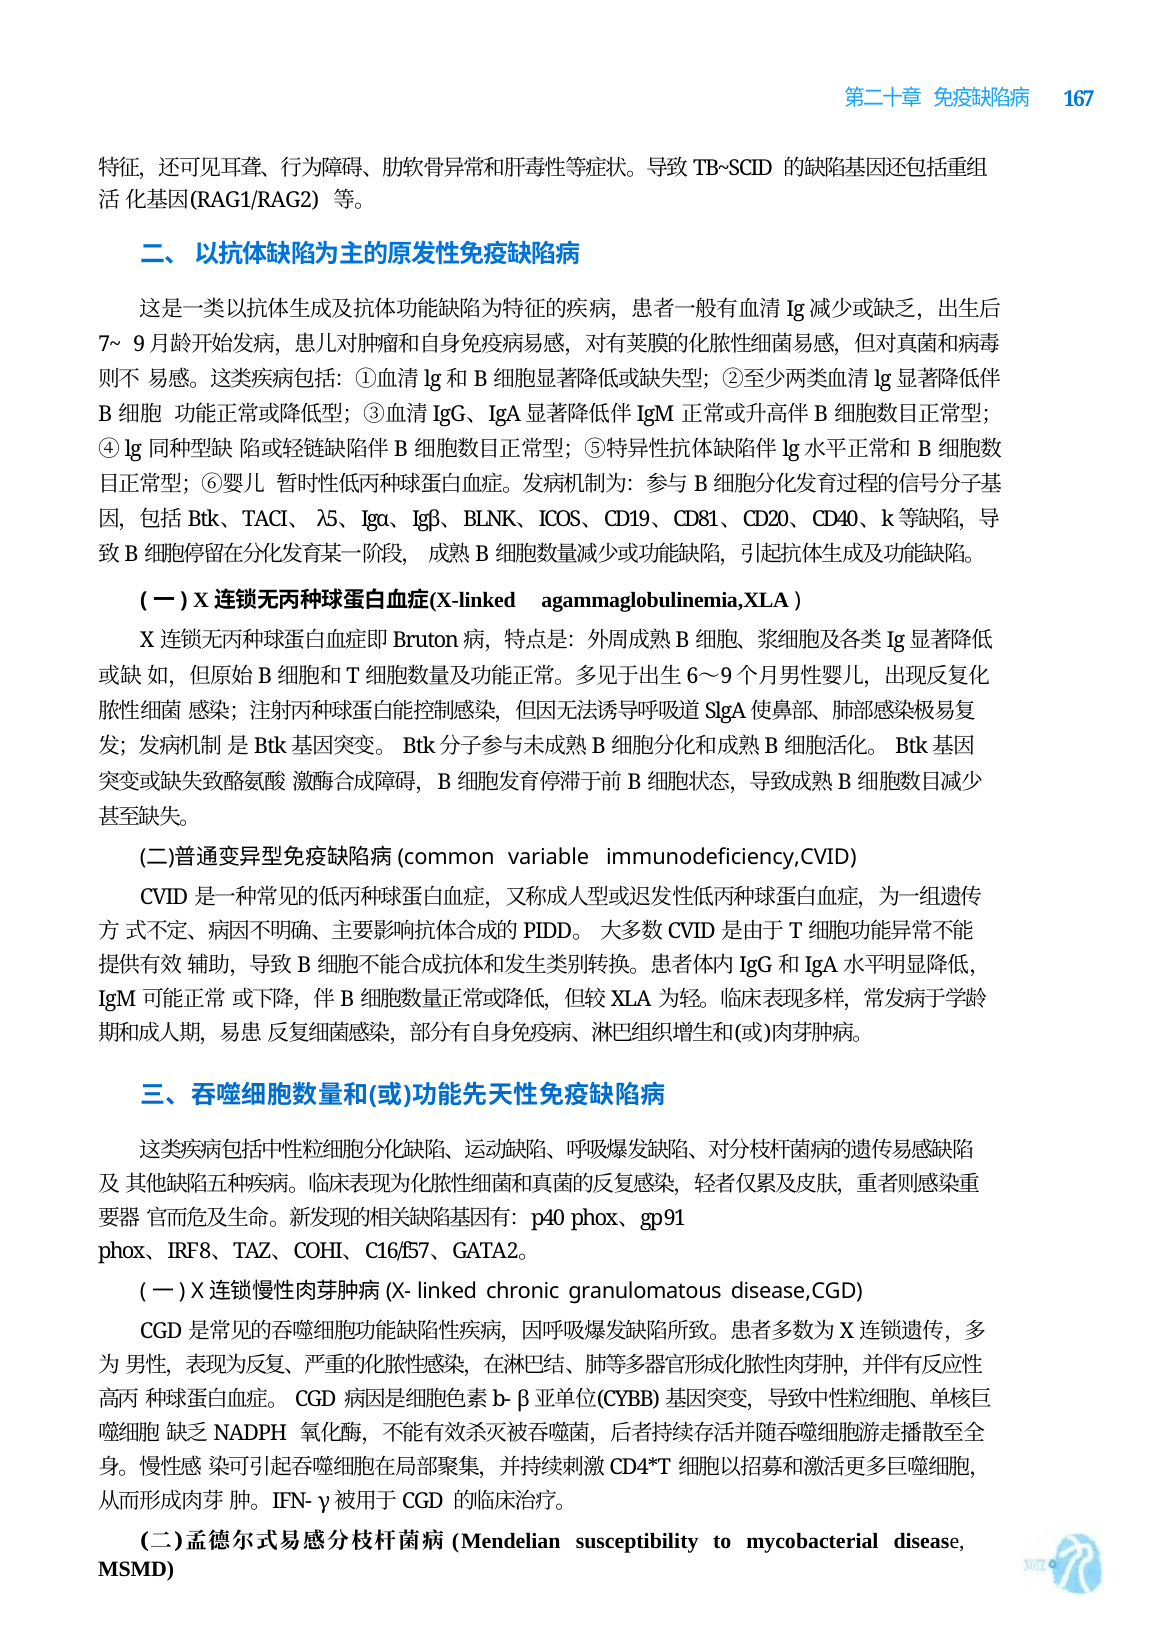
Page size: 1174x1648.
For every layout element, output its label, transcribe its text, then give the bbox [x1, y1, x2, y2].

text 特征，还可见耳聋、行为障碍、肋软骨异常和肝毒性等症状。导致TB~SCID 的缺陷基因还包括重组活 化基因(RAG1/RAG2) 等。 [98, 150, 992, 213]
picture [1019, 1526, 1107, 1596]
text ( 一 ) X 连锁无丙种球蛋白血症(X-linked agammaglobulinemia,XLA ) [140, 586, 1106, 613]
text 这是一类以抗体生成及抗体功能缺陷为特征的疾病，患者一般有血清Ig减少或缺乏，出生后7~ 9月龄开始发病，患儿对肿瘤和自身免疫病易感，对有荚膜的化脓性细菌易感，但对真菌和病毒则不 易感。这类疾病包括：①血清lg和 B 细胞显著降低或缺失型；②至少两类血清lg显著降低伴B 细胞 功能正常或降低型；③血清IgG、IgA显著降低伴IgM 正常或升高伴B 细胞数目正常型；④lg 同种型缺 陷或轻链缺陷伴B 细胞数目正常型；⑤特异性抗体缺陷伴lg水平正常和 B 细胞数目正常型；⑥婴儿 暂时性低丙种球蛋白血症。发病机制为：参与B 细胞分化发育过程的信号分子基因，包括Btk、TACI、 λ5、Igα、Igβ、BLNK、ICOS、CD19、CD81、CD20、CD40、k等缺陷，导致B 细胞停留在分化发育某一阶段， 成熟B 细胞数量减少或功能缺陷，引起抗体生成及功能缺陷。 [98, 291, 1003, 568]
text 这类疾病包括中性粒细胞分化缺陷、运动缺陷、呼吸爆发缺陷、对分枝杆菌病的遗传易感缺陷及 其他缺陷五种疾病。临床表现为化脓性细菌和真菌的反复感染，轻者仅累及皮肤，重者则感染重要器 官而危及生命。新发现的相关缺陷基因有：p40 phox、gp91 phox、IRF8、TAZ、COHI、C16/f57、GATA2。 [98, 1132, 993, 1265]
text 第二十章 免疫缺陷病 167 [98, 81, 1096, 111]
text 三、吞噬细胞数量和(或)功能先天性免疫缺陷病 [140, 1077, 1106, 1110]
text (二)普通变异型免疫缺陷病 (common variable immunodeficiency,CVID) [139, 841, 1106, 870]
text X 连锁无丙种球蛋白血症即Bruton病，特点是：外周成熟B 细胞、浆细胞及各类Ig显著降低或缺 如，但原始B 细胞和T 细胞数量及功能正常。多见于出生6～9个月男性婴儿，出现反复化脓性细菌 感染；注射丙种球蛋白能控制感染，但因无法诱导呼吸道SlgA使鼻部、肺部感染极易复发；发病机制 是Btk基因突变。 Btk分子参与未成熟B 细胞分化和成熟B 细胞活化。 Btk基因突变或缺失致酪氨酸 激酶合成障碍，B 细胞发育停滞于前B 细胞状态，导致成熟B 细胞数目减少甚至缺失。 [98, 623, 994, 831]
text ( 一 ) X 连锁慢性肉芽肿病 (X- linked chronic granulomatous disease,CGD) [139, 1275, 1106, 1304]
text CVID 是一种常见的低丙种球蛋白血症，又称成人型或迟发性低丙种球蛋白血症，为一组遗传方 式不定、病因不明确、主要影响抗体合成的PIDD。 大多数CVID 是由于T 细胞功能异常不能提供有效 辅助，导致B 细胞不能合成抗体和发生类别转换。患者体内IgG 和IgA 水平明显降低，IgM 可能正常 或下降，伴B 细胞数量正常或降低，但较XLA 为轻。临床表现多样，常发病于学龄期和成人期，易患 反复细菌感染，部分有自身免疫病、淋巴组织增生和(或)肉芽肿病。 [98, 879, 993, 1047]
text CGD 是常见的吞噬细胞功能缺陷性疾病，因呼吸爆发缺陷所致。患者多数为X 连锁遗传，多为 男性，表现为反复、严重的化脓性感染，在淋巴结、肺等多器官形成化脓性肉芽肿，并伴有反应性高丙 种球蛋白血症。 CGD 病因是细胞色素b- β亚单位(CYBB) 基因突变，导致中性粒细胞、单核巨噬细胞 缺乏NADPH 氧化酶，不能有效杀灭被吞噬菌，后者持续存活并随吞噬细胞游走播散至全身。慢性感 染可引起吞噬细胞在局部聚集，并持续刺激CD4*T 细胞以招募和激活更多巨噬细胞，从而形成肉芽 肿。IFN- γ被用于CGD 的临床治疗。 [98, 1313, 993, 1515]
text 二、 以抗体缺陷为主的原发性免疫缺陷病 [140, 236, 1106, 269]
text (二)孟德尔式易感分枝杆菌病 (Mendelian susceptibility to mycobacterial disease, MSMD) [98, 1523, 977, 1581]
